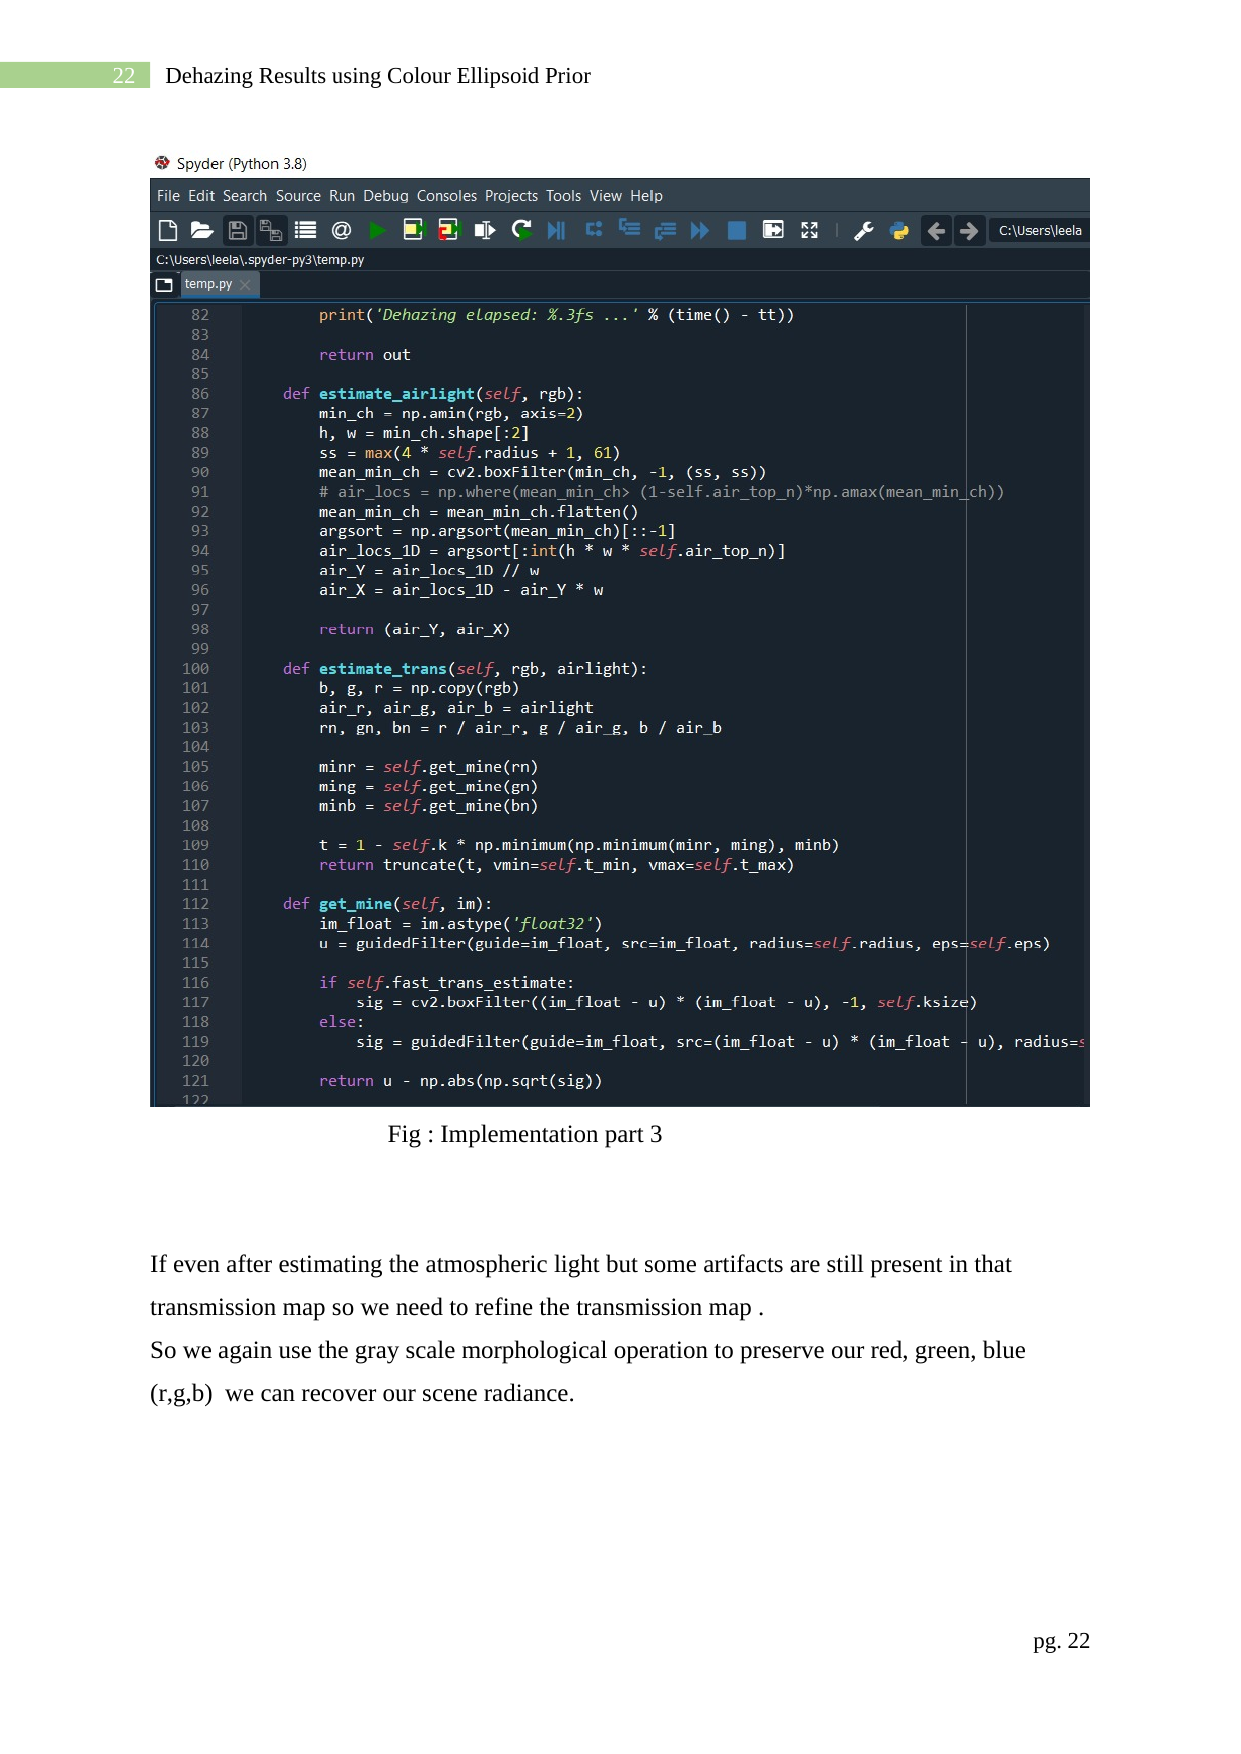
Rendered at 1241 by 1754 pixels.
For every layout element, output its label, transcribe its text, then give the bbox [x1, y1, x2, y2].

text Fig : Implementation part 3 [150, 1119, 1090, 1148]
picture [150, 150, 1090, 1107]
text So we again use the gray scale morphological operation to preserve our red, green, blue (r,g,b) we can recover our scene radiance. [150, 1335, 1090, 1407]
text If even after estimating the atmospheric light but some artifacts are still present in that transmission map so we need to refine the transmission map . [150, 1249, 1090, 1321]
